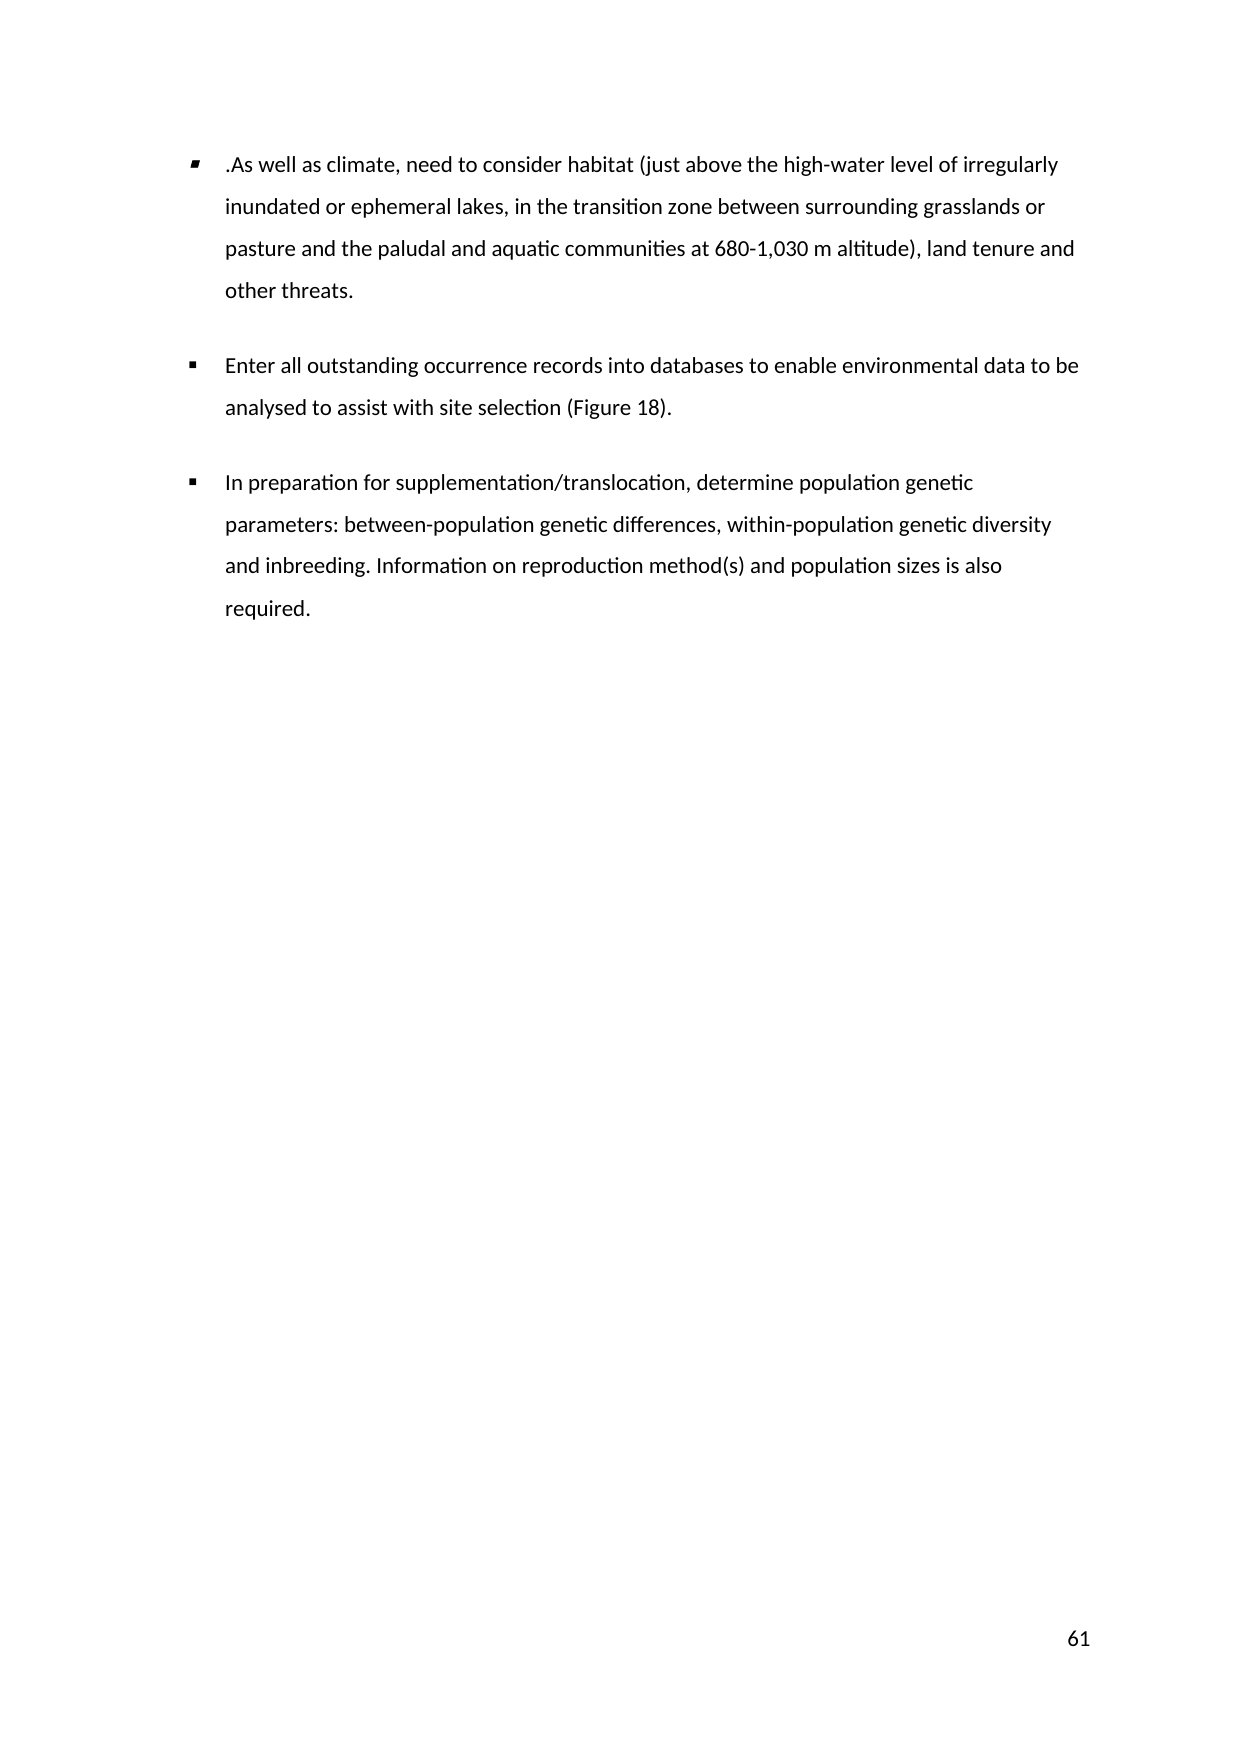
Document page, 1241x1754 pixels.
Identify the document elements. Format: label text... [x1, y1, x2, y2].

list .As well as climate, need to consider habitat (just above the high-water level of irregularly inundated or ephemeral lakes, in the transition zone between surrounding grasslands or pasture and the paludal and aquatic communities at 680-1,030 m altitude), land tenure and other threats. [187, 150, 1090, 304]
list In preparation for supplementation/translocation, determine population genetic parameters: between-population genetic differences, within-population genetic diversity and inbreeding. Information on reproduction method(s) and population sizes is also required. [187, 468, 1090, 622]
list Enter all outstanding occurrence records into databases to enable environmental data to be analysed to assist with site selection (Figure 18). [187, 351, 1090, 421]
